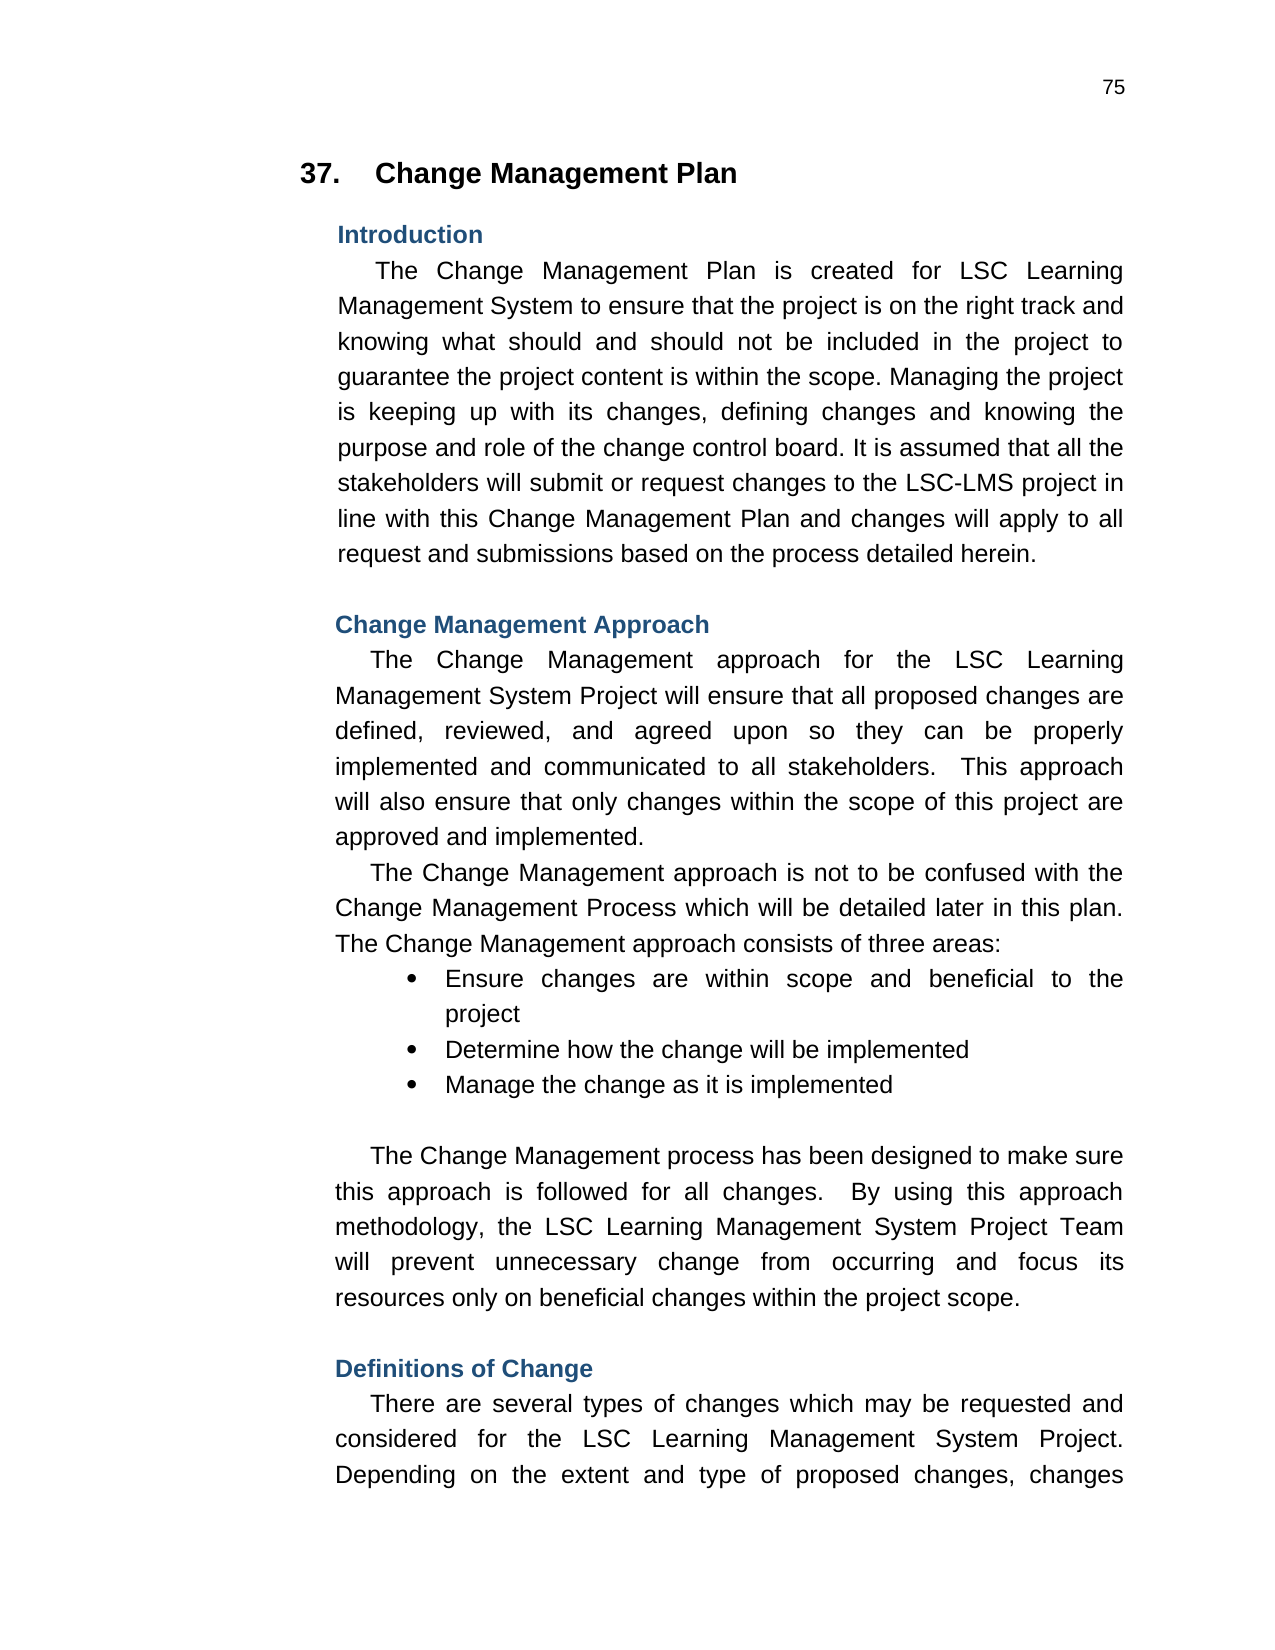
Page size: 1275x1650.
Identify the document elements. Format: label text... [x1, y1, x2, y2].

text The Change Management approach is not to be confused with the Change Management Process which will be detailed later in this plan. The Change Management approach consists of three areas: [335, 851, 1125, 957]
list Ensure changes are within scope and beneficial to the project [407, 957, 1125, 1028]
text Change Management Approach [260, 603, 1125, 638]
list Manage the change as it is implemented [407, 1063, 1125, 1099]
text Introduction [337, 213, 1125, 249]
text The Change Management Plan is created for LSC Learning Management System to ensure that the project is on the right track and knowing what should and should not be included in the project to guarantee the project content is within the scope. Managing the project is keeping up with its changes, defining changes and knowing the purpose and role of the change control board. It is assumed that all the stakeholders will submit or request changes to the LSC-LMS project in line with this Change Management Plan and changes will apply to all request and submissions based on the process detailed herein. [337, 249, 1125, 568]
text The Change Management process has been designed to make sure this approach is followed for all changes. By using this approach methodology, the LSC Learning Management System Project Team will prevent unnecessary change from occurring and focus its resources only on beneficial changes within the project scope. [335, 1134, 1125, 1311]
list Determine how the change will be implemented [407, 1028, 1125, 1063]
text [335, 1382, 1125, 1488]
text The Change Management approach for the LSC Learning Management System Project will ensure that all proposed changes are defined, reviewed, and agreed upon so they can be properly implemented and communicated to all stakeholders. This approach will also ensure that only changes within the scope of this project are approved and implemented. [335, 638, 1125, 851]
subtitle Change Management Plan [300, 154, 1125, 189]
text Definitions of Change [260, 1347, 1125, 1382]
